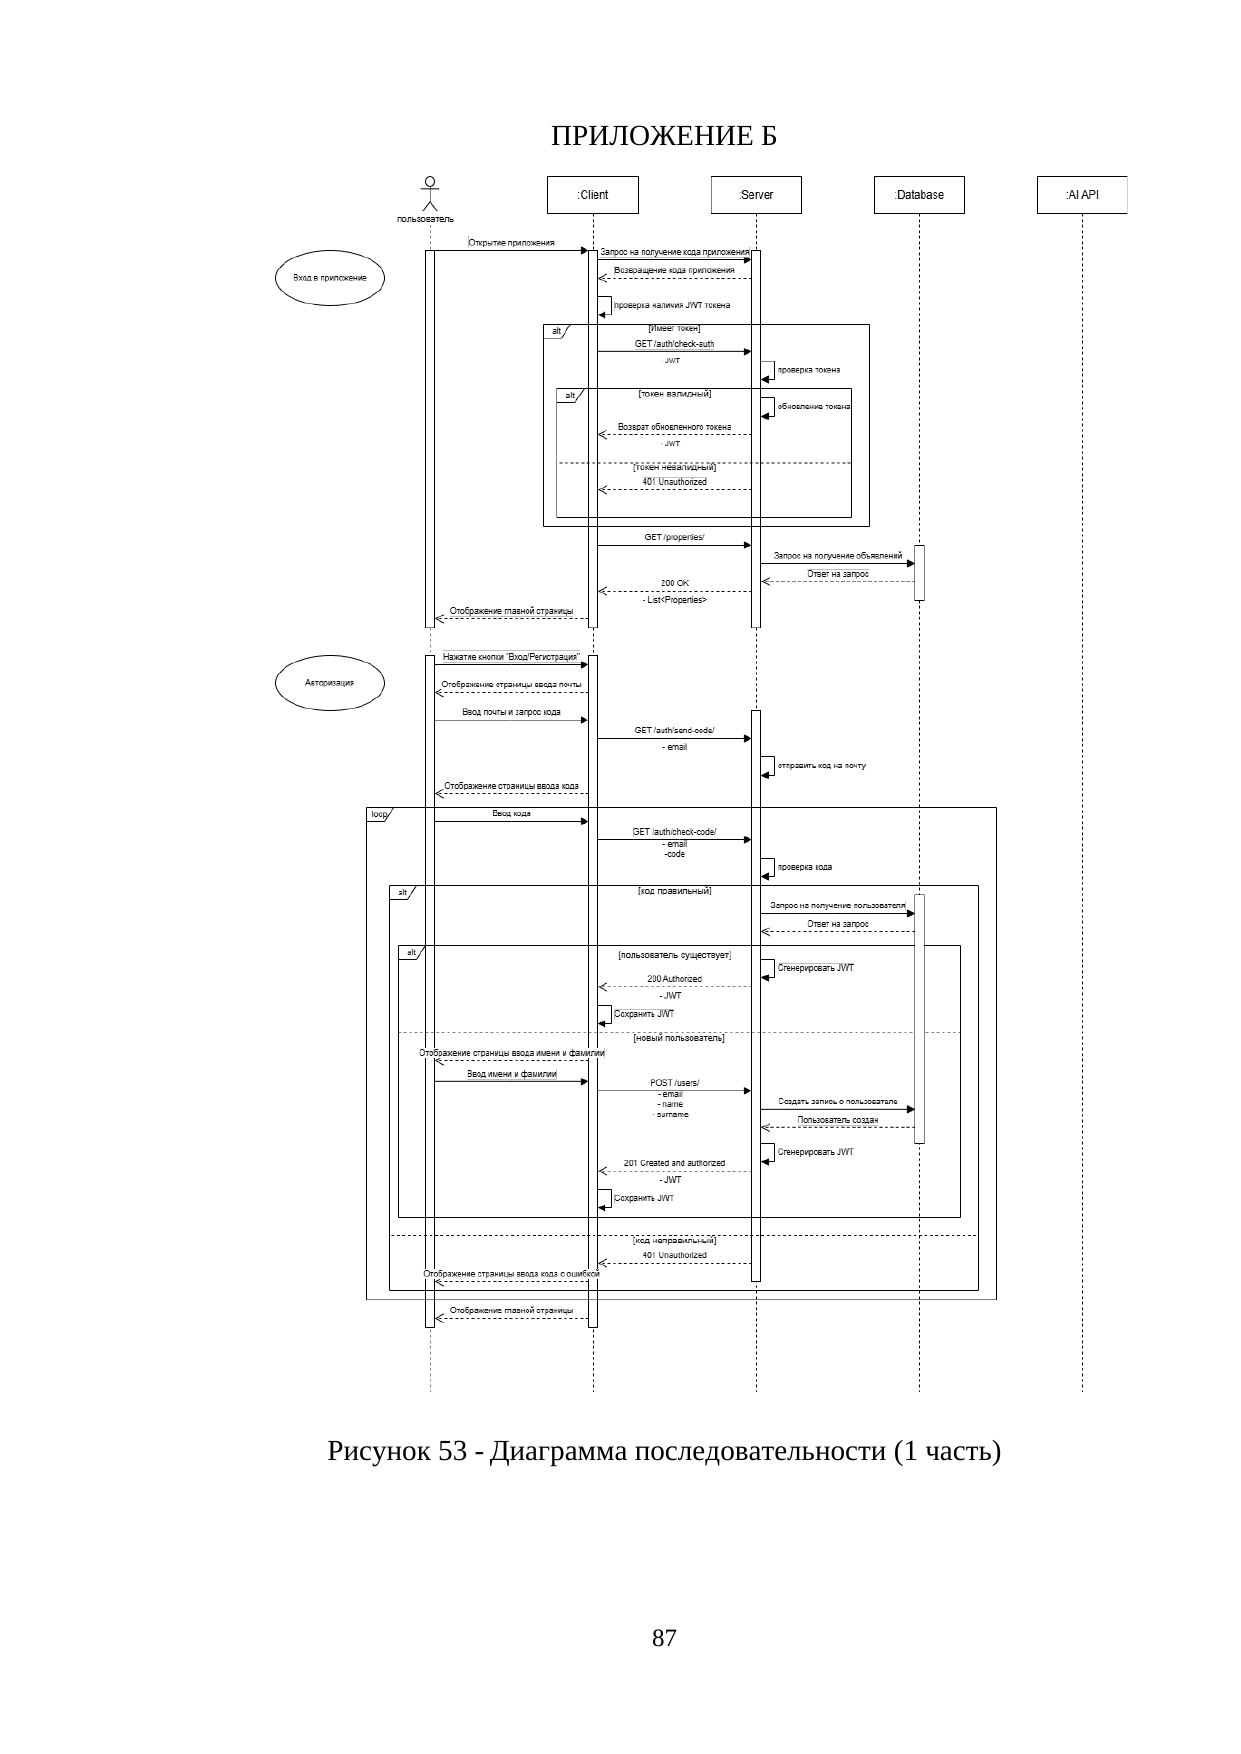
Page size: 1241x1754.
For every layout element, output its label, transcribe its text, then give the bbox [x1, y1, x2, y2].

text Диаграмма последовательности (1 часть) [177, 1433, 1152, 1467]
text ПРИЛОЖЕНИЕ Б [177, 118, 1152, 152]
picture [275, 176, 1128, 1392]
